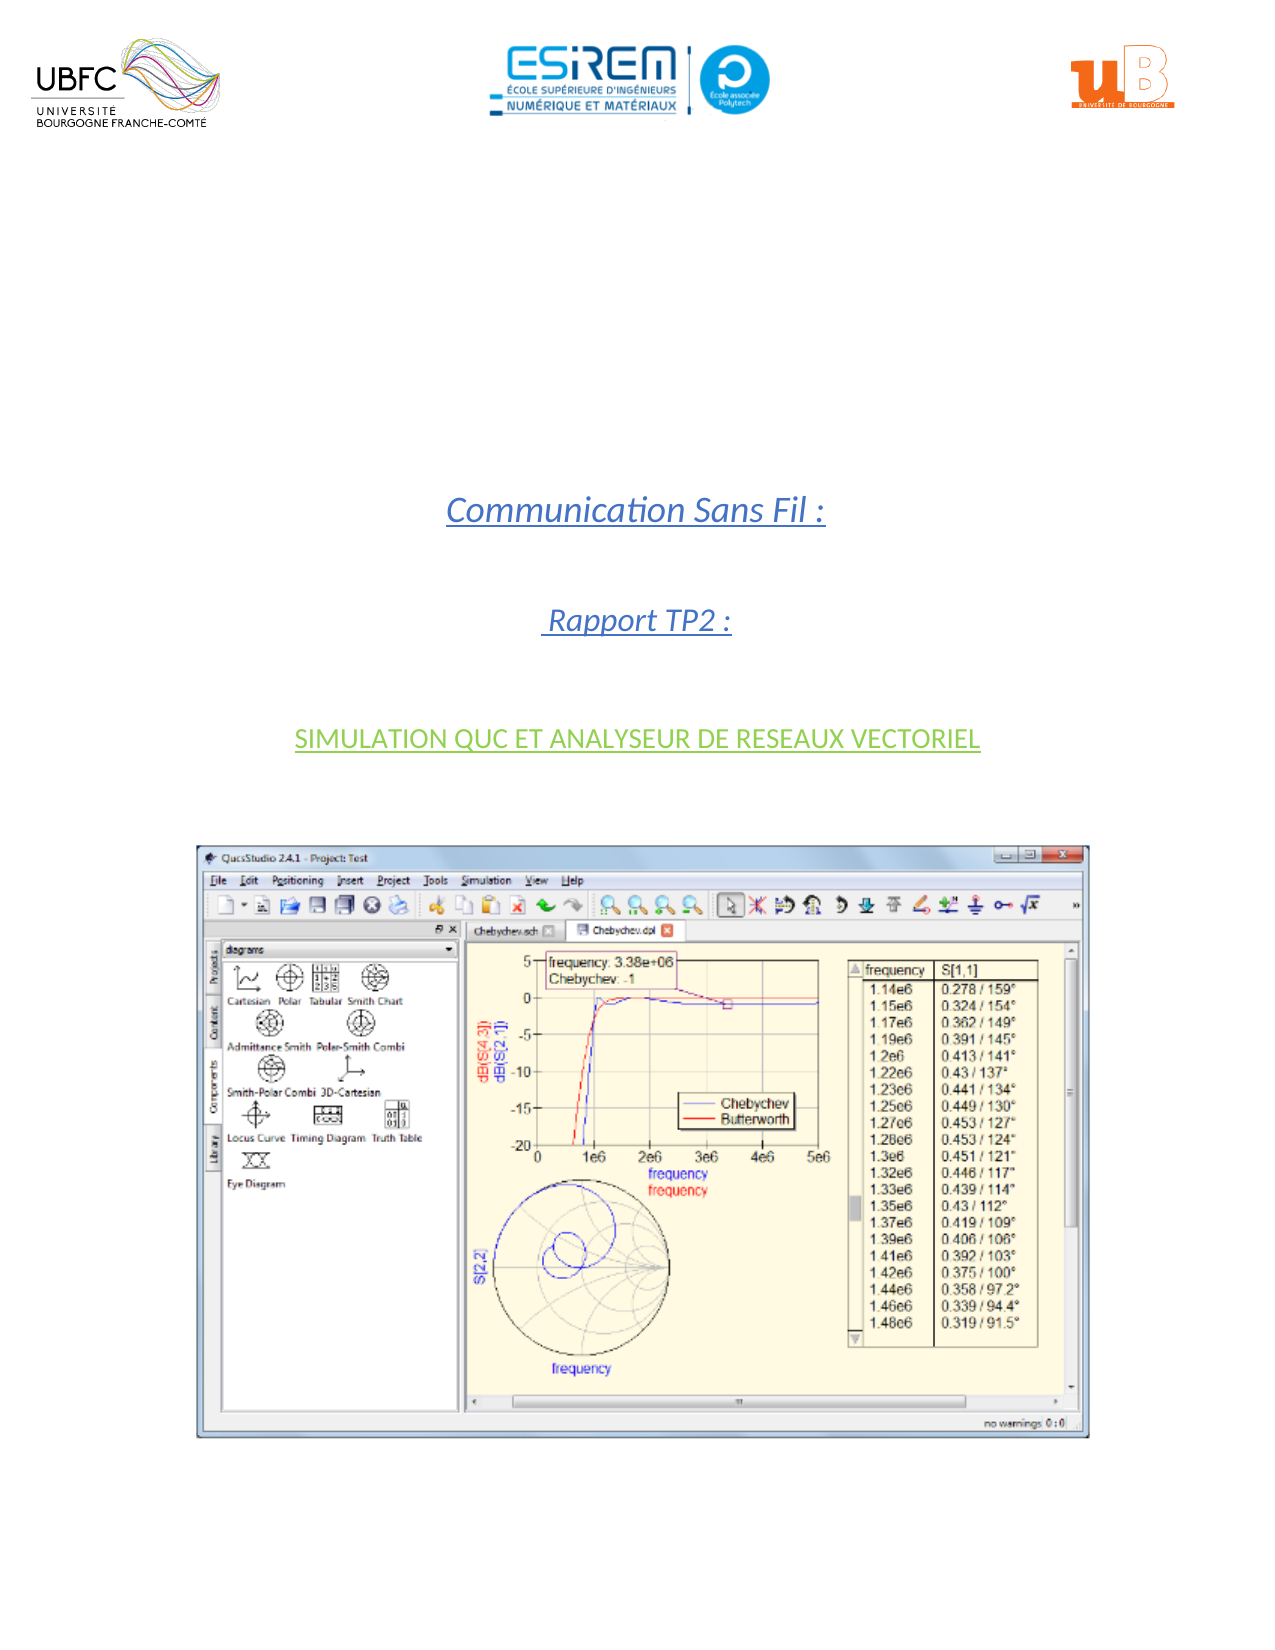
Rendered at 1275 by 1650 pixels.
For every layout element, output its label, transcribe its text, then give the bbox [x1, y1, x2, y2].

subtitle SIMULATION QUC ET ANALYSEUR DE RESEAUX VECTORIEL [150, 720, 1125, 756]
text Rapport TP2 : [150, 599, 1125, 640]
picture [150, 827, 1125, 1446]
picture [482, 32, 774, 124]
picture [1061, 33, 1179, 117]
picture [31, 38, 220, 127]
subtitle Communication Sans Fil : [150, 486, 1125, 532]
